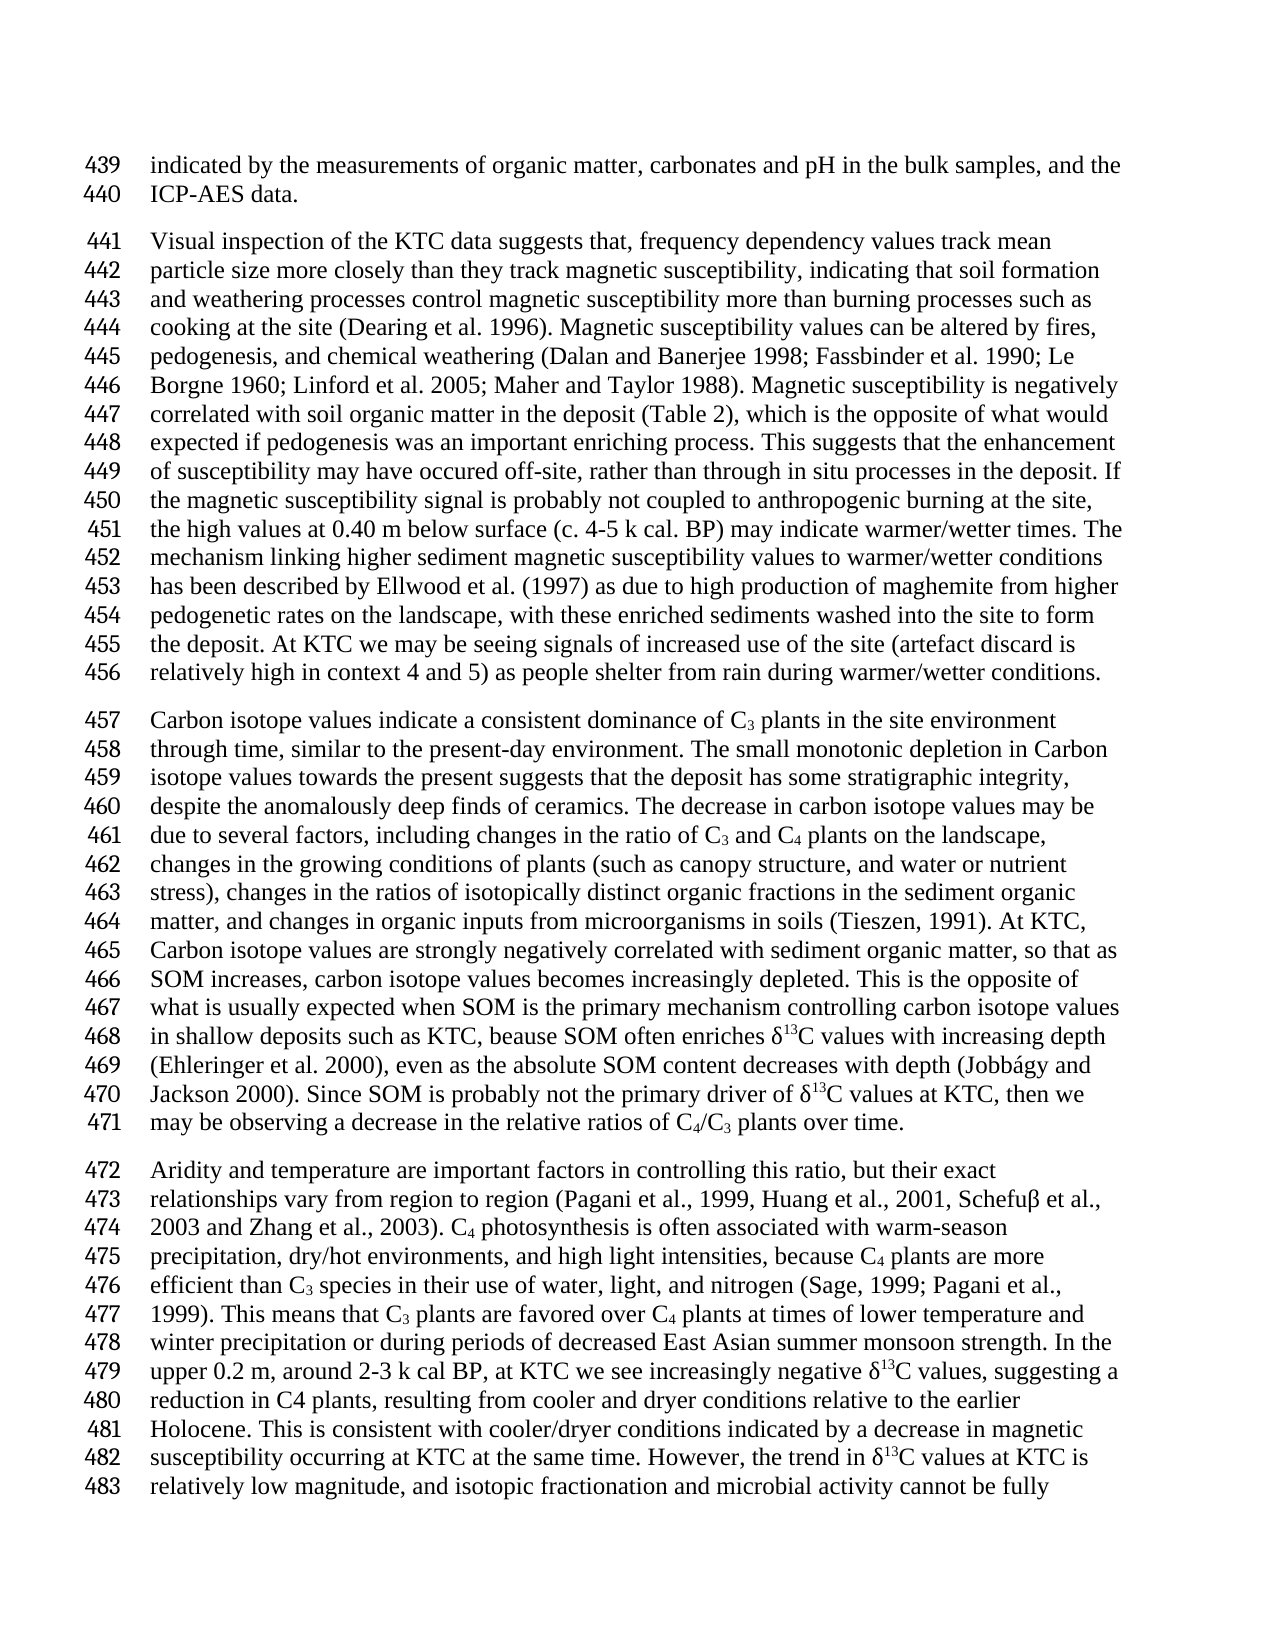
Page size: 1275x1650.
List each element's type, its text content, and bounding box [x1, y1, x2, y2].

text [150, 1155, 1125, 1500]
text Carbon isotope values indicate a consistent dominance of C3 plants in the site environment through time, similar to the present-day environment. The small monotonic depletion in Carbon isotope values towards the present suggests that the deposit has some stratigraphic integrity, despite the anomalously deep finds of ceramics. The decrease in carbon isotope values may be due to several factors, including changes in the ratio of C3 and C4 plants on the landscape, changes in the growing conditions of plants (such as canopy structure, and water or nutrient stress), changes in the ratios of isotopically distinct organic fractions in the sediment organic matter, and changes in organic inputs from microorganisms in soils (Tieszen, 1991). At KTC, Carbon isotope values are strongly negatively correlated with sediment organic matter, so that as SOM increases, carbon isotope values becomes increasingly depleted. This is the opposite of what is usually expected when SOM is the primary mechanism controlling carbon isotope values in shallow deposits such as KTC, beause SOM often enriches δ13C values with increasing depth (Ehleringer et al. 2000), even as the absolute SOM content decreases with depth (Jobbágy and Jackson 2000). Since SOM is probably not the primary driver of δ13C values at KTC, then we may be observing a decrease in the relative ratios of C4/C3 plants over time. [150, 705, 1125, 1136]
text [150, 150, 1125, 207]
text Visual inspection of the KTC data suggests that, frequency dependency values track mean particle size more closely than they track magnetic susceptibility, indicating that soil formation and weathering processes control magnetic susceptibility more than burning processes such as cooking at the site (Dearing et al. 1996). Magnetic susceptibility values can be altered by fires, pedogenesis, and chemical weathering (Dalan and Banerjee 1998; Fassbinder et al. 1990; Le Borgne 1960; Linford et al. 2005; Maher and Taylor 1988). Magnetic susceptibility is negatively correlated with soil organic matter in the deposit (Table 2), which is the opposite of what would expected if pedogenesis was an important enriching process. This suggests that the enhancement of susceptibility may have occured off-site, rather than through in situ processes in the deposit. If the magnetic susceptibility signal is probably not coupled to anthropogenic burning at the site, the high values at 0.40 m below surface (c. 4-5 k cal. BP) may indicate warmer/wetter times. The mechanism linking higher sediment magnetic susceptibility values to warmer/wetter conditions has been described by Ellwood et al. (1997) as due to high production of maghemite from higher pedogenetic rates on the landscape, with these enriched sediments washed into the site to form the deposit. At KTC we may be seeing signals of increased use of the site (artefact discard is relatively high in context 4 and 5) as people shelter from rain during warmer/wetter conditions. [150, 226, 1125, 686]
